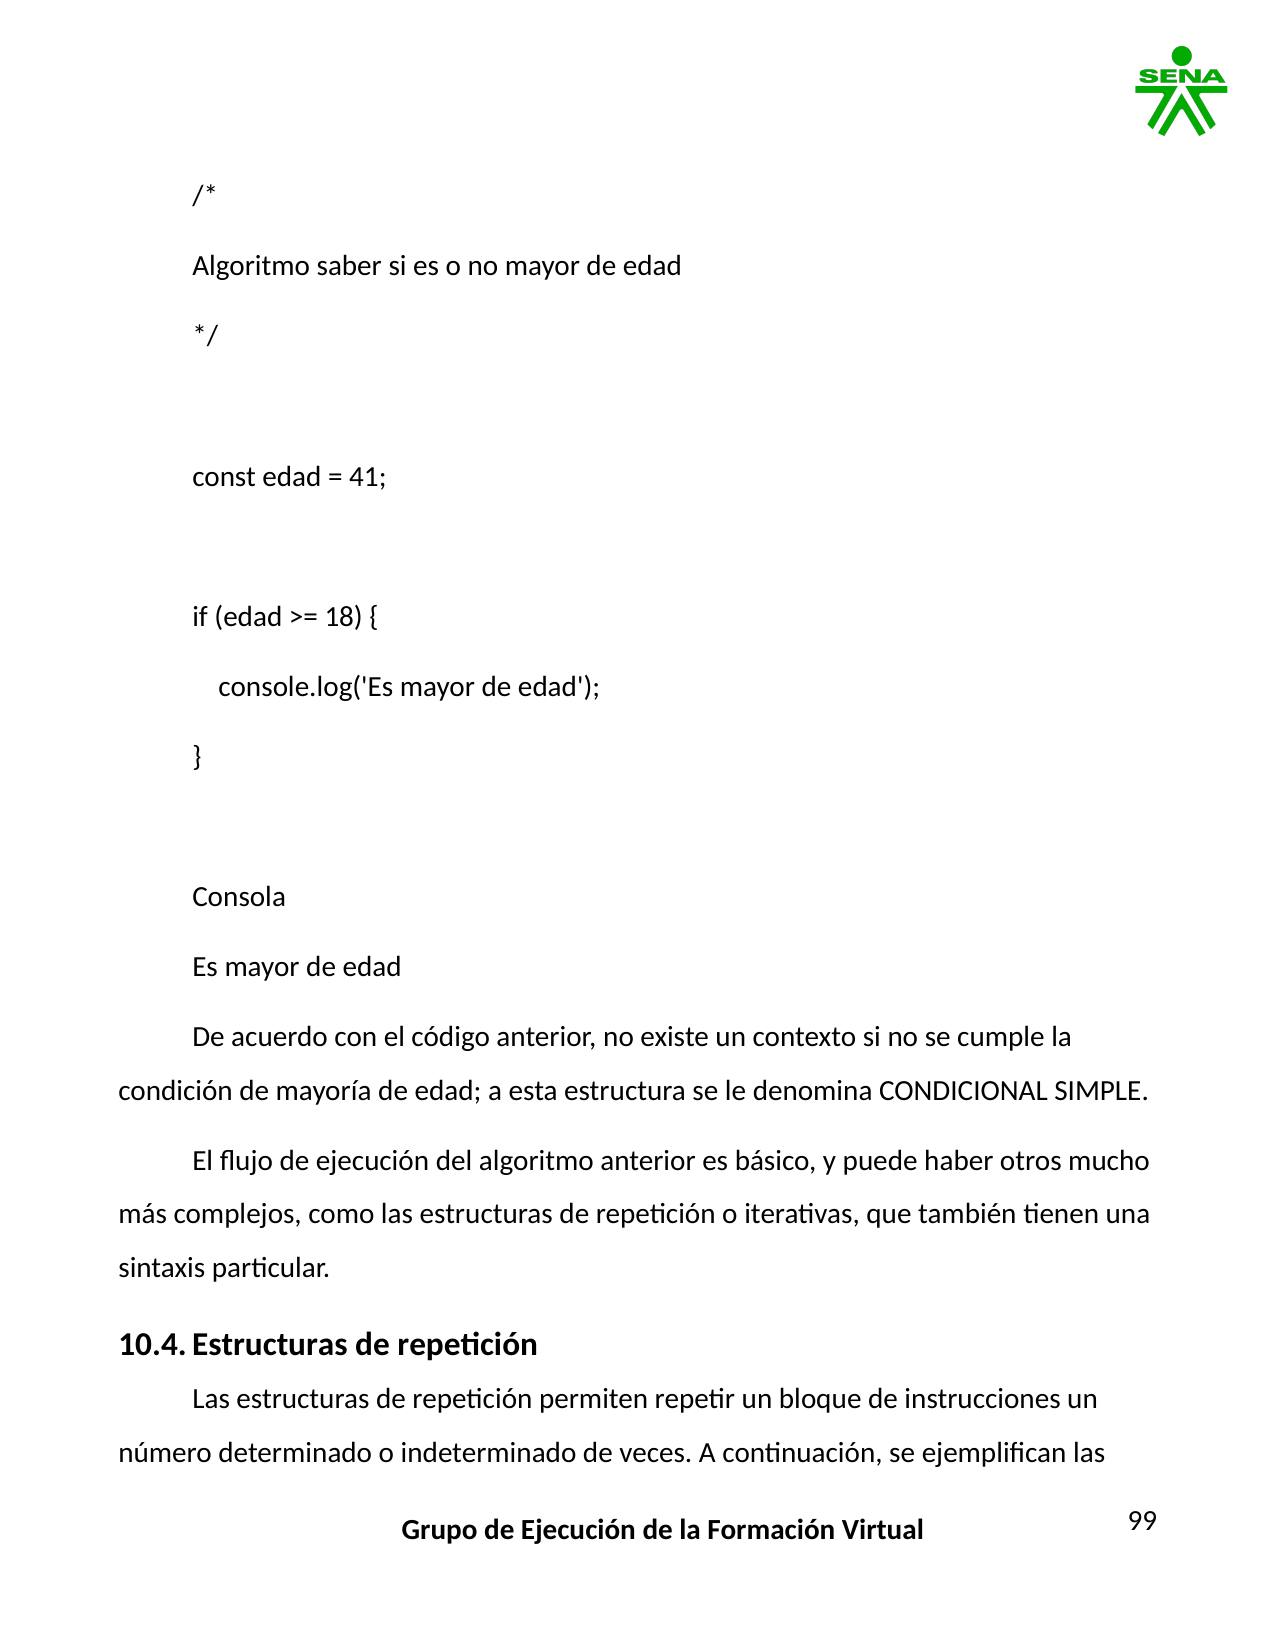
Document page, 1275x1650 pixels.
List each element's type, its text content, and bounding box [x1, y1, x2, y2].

text if (edad >= 18) { [118, 598, 1157, 633]
subtitle Estructuras de repetición [118, 1323, 1157, 1364]
text */ [118, 317, 1157, 353]
text Es mayor de edad [118, 948, 1157, 984]
text } [118, 738, 1157, 774]
text const edad = 41; [118, 458, 1157, 493]
text Algoritmo saber si es o no mayor de edad [118, 247, 1157, 283]
text console.log('Es mayor de edad'); [118, 668, 1157, 703]
text /* [118, 177, 1157, 213]
picture [1135, 46, 1228, 136]
text Consola [118, 878, 1157, 914]
text El flujo de ejecución del algoritmo anterior es básico, y puede haber otros mucho más complejos, como las estructuras de repetición o iterativas, que también tienen una sintaxis particular. [118, 1142, 1157, 1284]
text De acuerdo con el código anterior, no existe un contexto si no se cumple la condición de mayoría de edad; a esta estructura se le denomina CONDICIONAL SIMPLE. [118, 1018, 1157, 1107]
